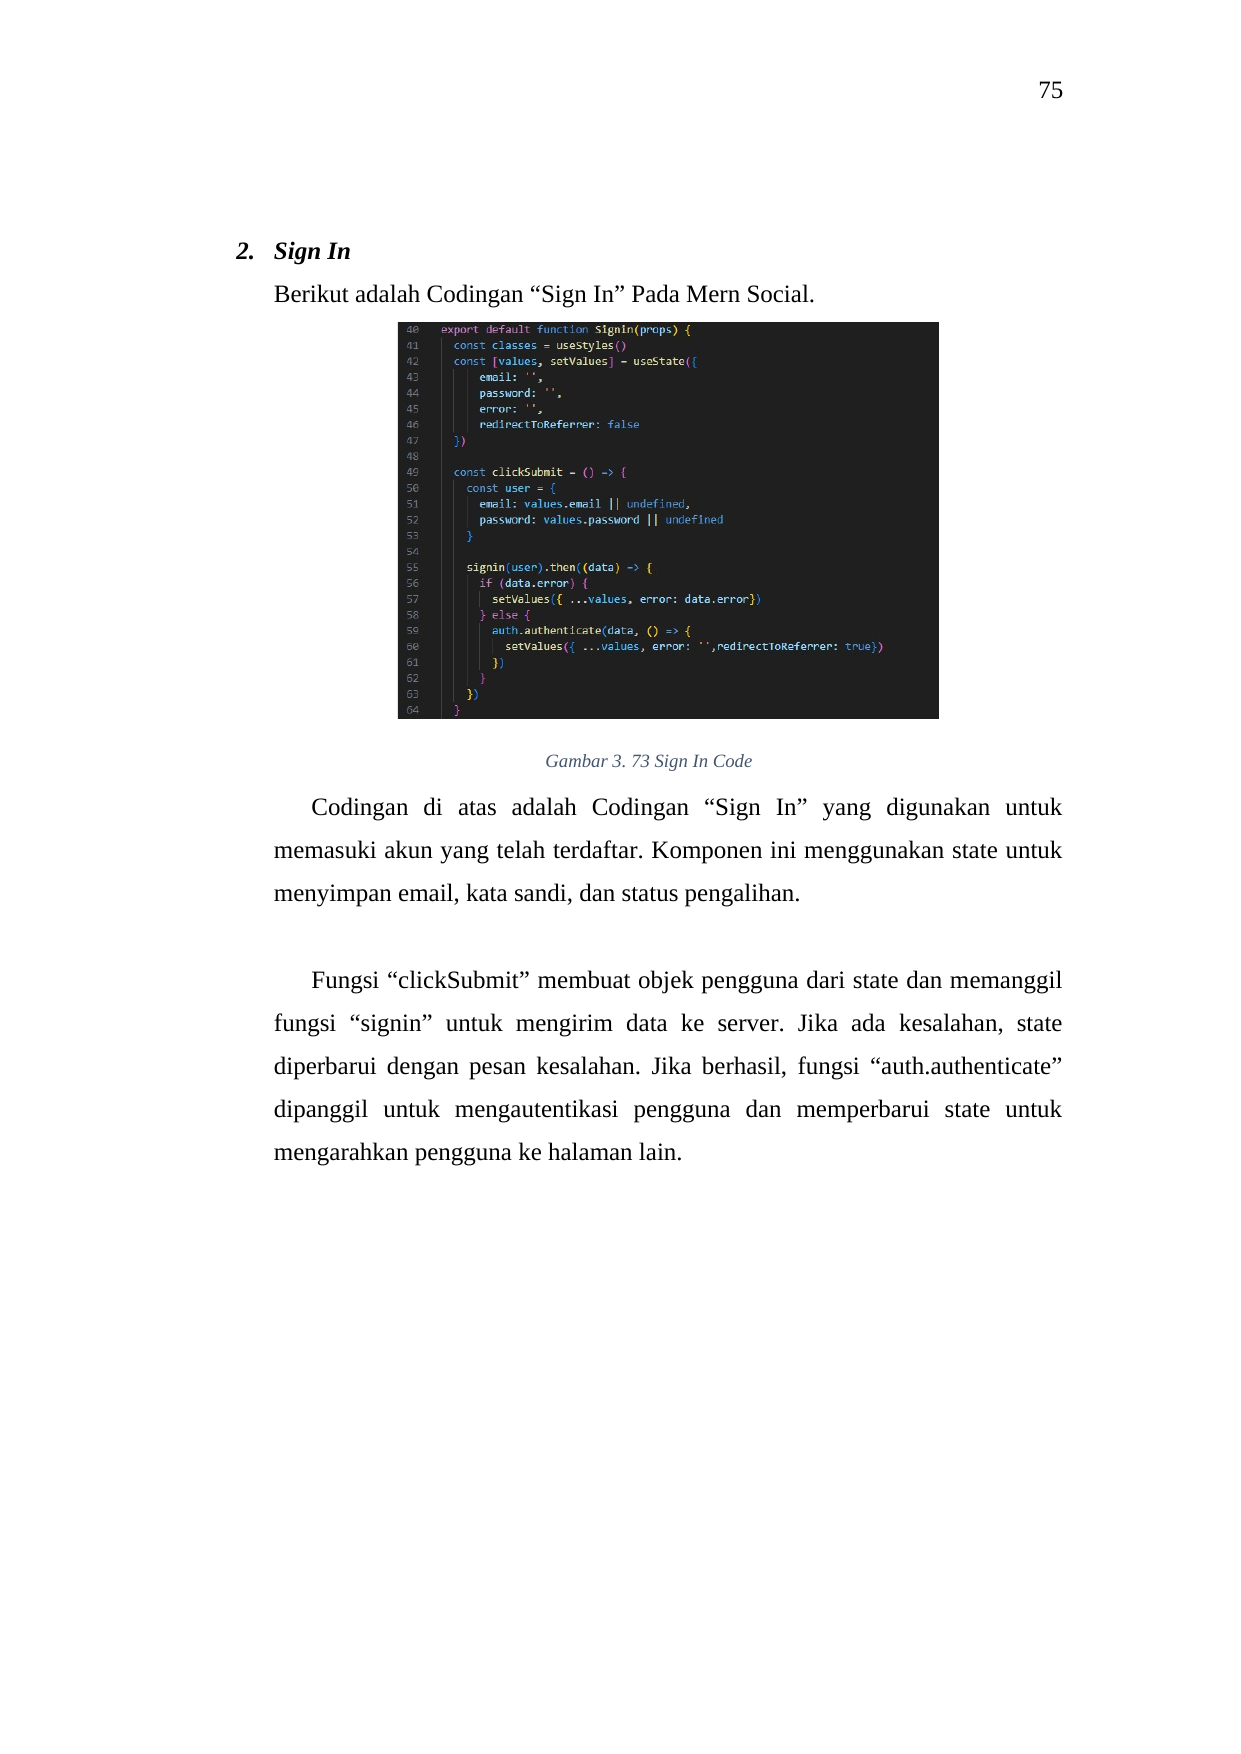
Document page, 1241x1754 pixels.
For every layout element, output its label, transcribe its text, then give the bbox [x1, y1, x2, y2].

list Berikut adalah Codingan “Sign In” Pada Mern Social. [274, 279, 1063, 308]
text Gambar 3. 73 Sign In Code [236, 750, 1063, 771]
list Fungsi “clickSubmit” membuat objek pengguna dari state dan memanggil fungsi “signin” untuk mengirim data ke server. Jika ada kesalahan, state diperbarui dengan pesan kesalahan. Jika berhasil, fungsi “auth.authenticate” dipanggil untuk mengautentikasi pengguna dan memperbarui state untuk mengarahkan pengguna ke halaman lain. [274, 965, 1063, 1166]
list Sign In [236, 236, 1063, 265]
picture [397, 322, 939, 719]
list Codingan di atas adalah Codingan “Sign In” yang digunakan untuk memasuki akun yang telah terdaftar. Komponen ini menggunakan state untuk menyimpan email, kata sandi, dan status pengalihan. [274, 792, 1063, 907]
